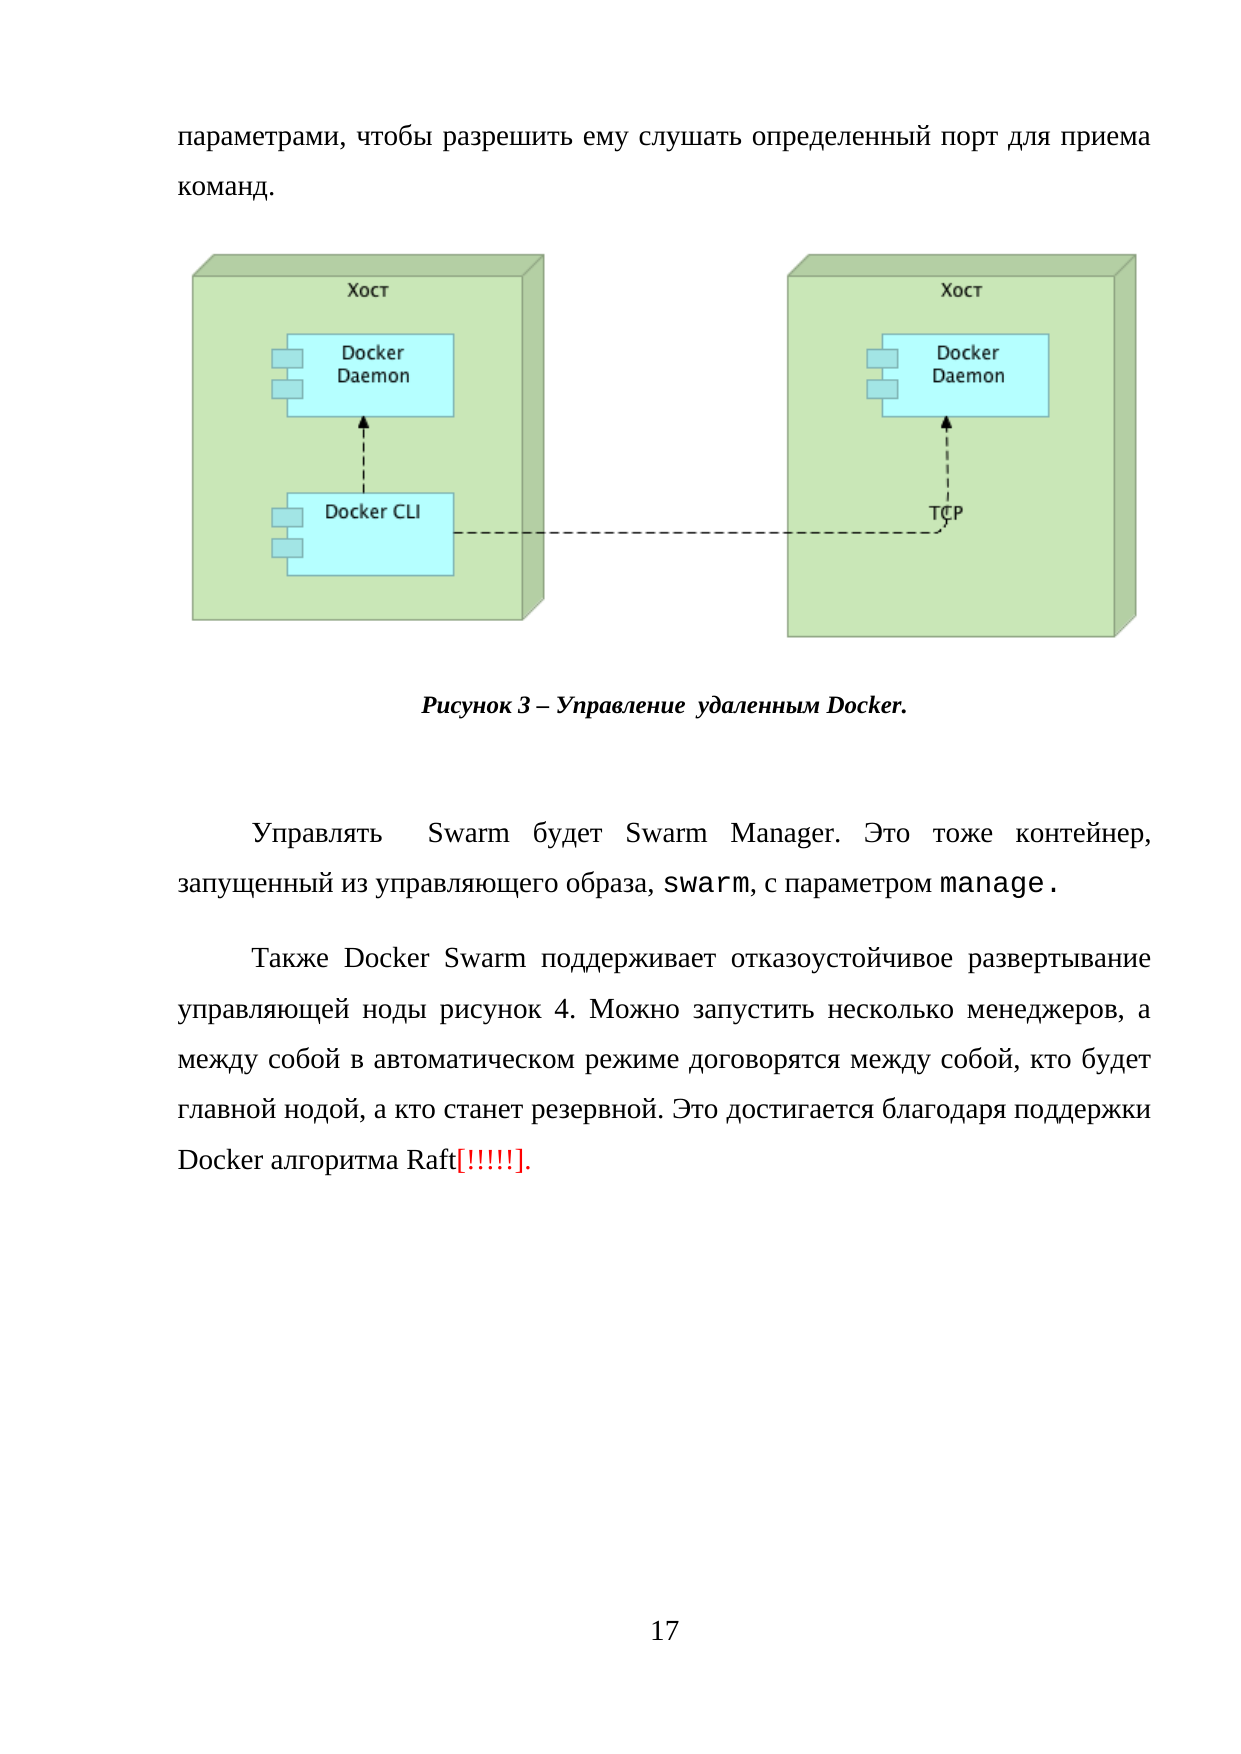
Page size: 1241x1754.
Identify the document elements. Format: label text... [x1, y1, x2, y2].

text Управлять Swarm будет Swarm Manager. Это тоже контейнер, запущенный из управляющего образа, swarm, с параметром manage. [177, 815, 1152, 902]
picture [177, 239, 1152, 653]
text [177, 118, 1152, 202]
text Рисунок 3 – Управление удаленным Docker. [177, 690, 1152, 719]
text Также Docker Swarm поддерживает отказоустойчивое развертывание управляющей ноды рисунок 4. Можно запустить несколько менеджеров, а между собой в автоматическом режиме договорятся между собой, кто будет главной нодой, а кто станет резервной. Это достигается благодаря поддержки Docker алгоритма Raft[!!!!!]. [177, 941, 1152, 1175]
